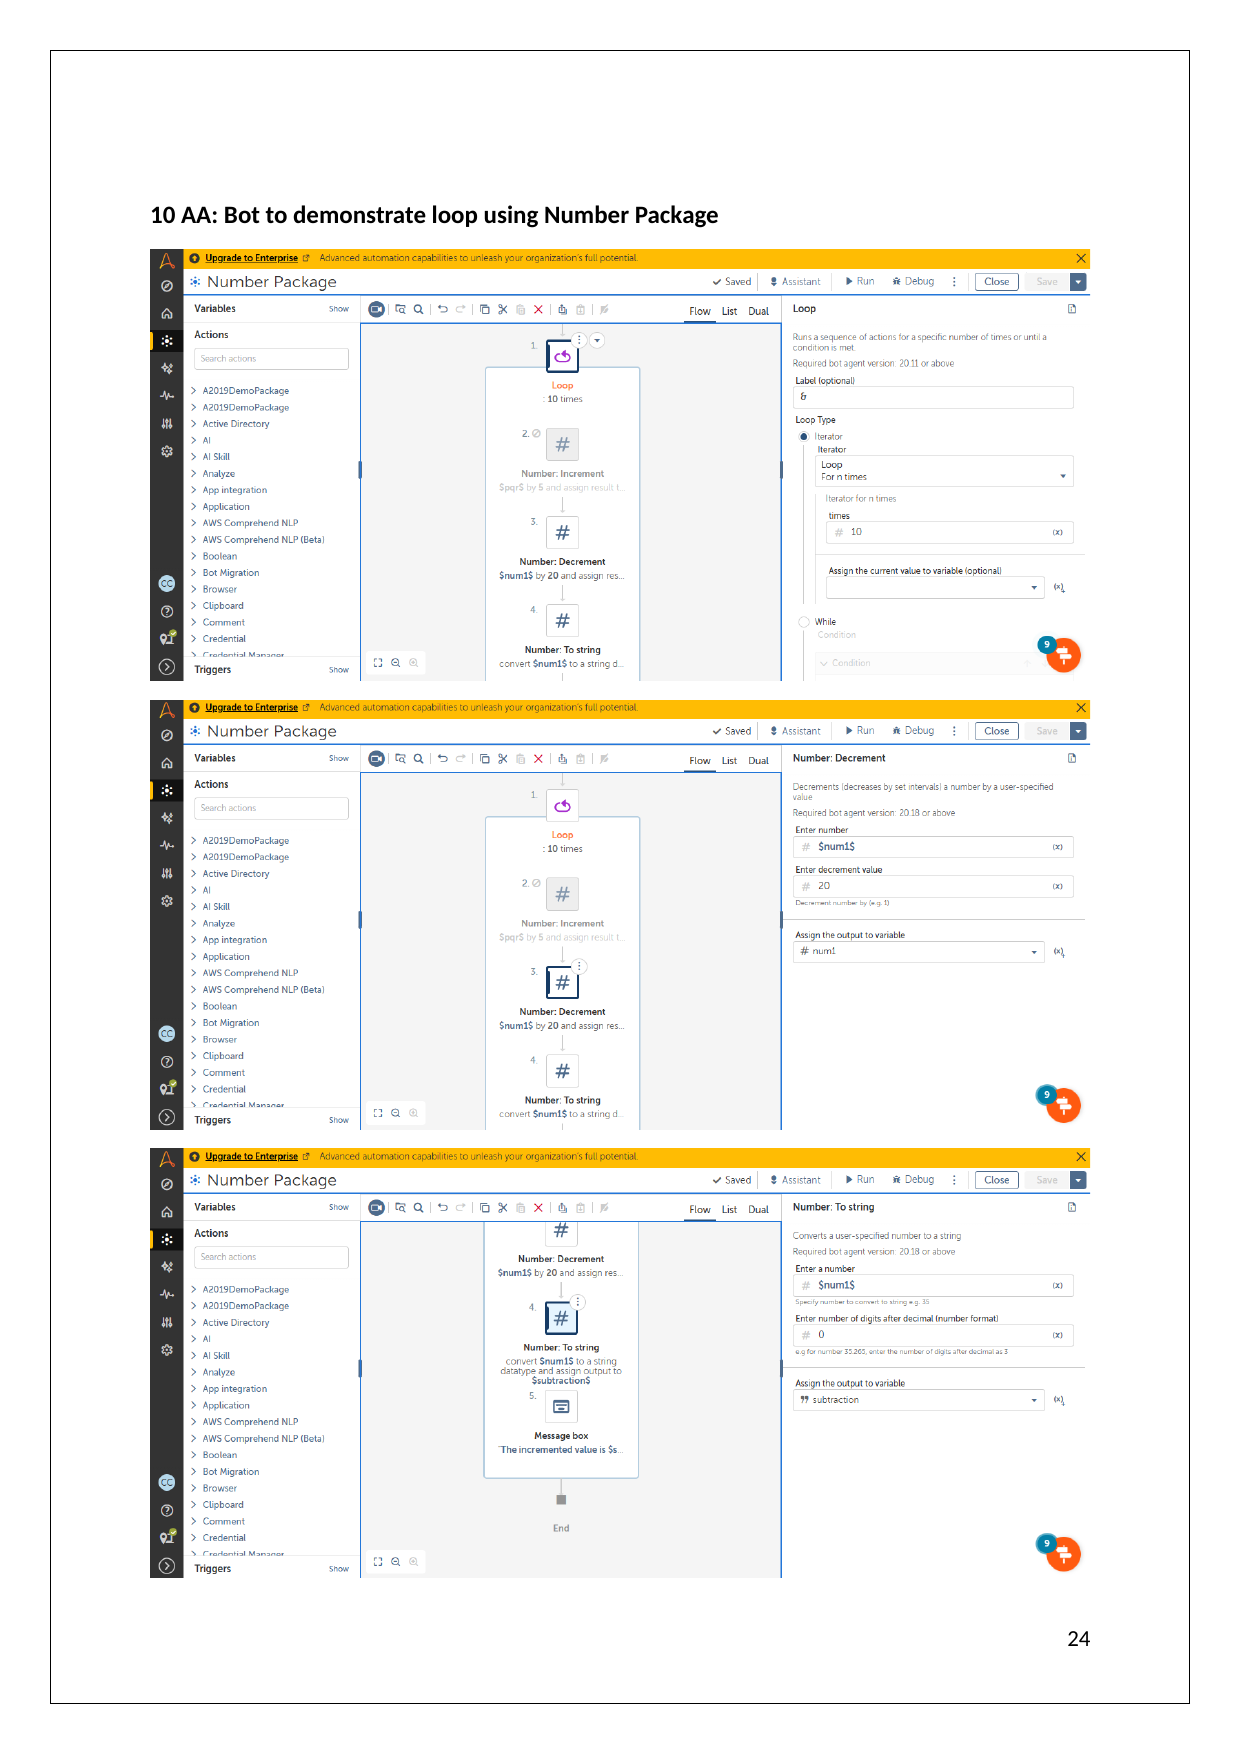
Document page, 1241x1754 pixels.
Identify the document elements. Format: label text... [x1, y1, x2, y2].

picture [150, 700, 1091, 1130]
picture [150, 1148, 1091, 1578]
picture [150, 249, 1091, 681]
text 10 AA: Bot to demonstrate loop using Number Package [150, 199, 1090, 230]
